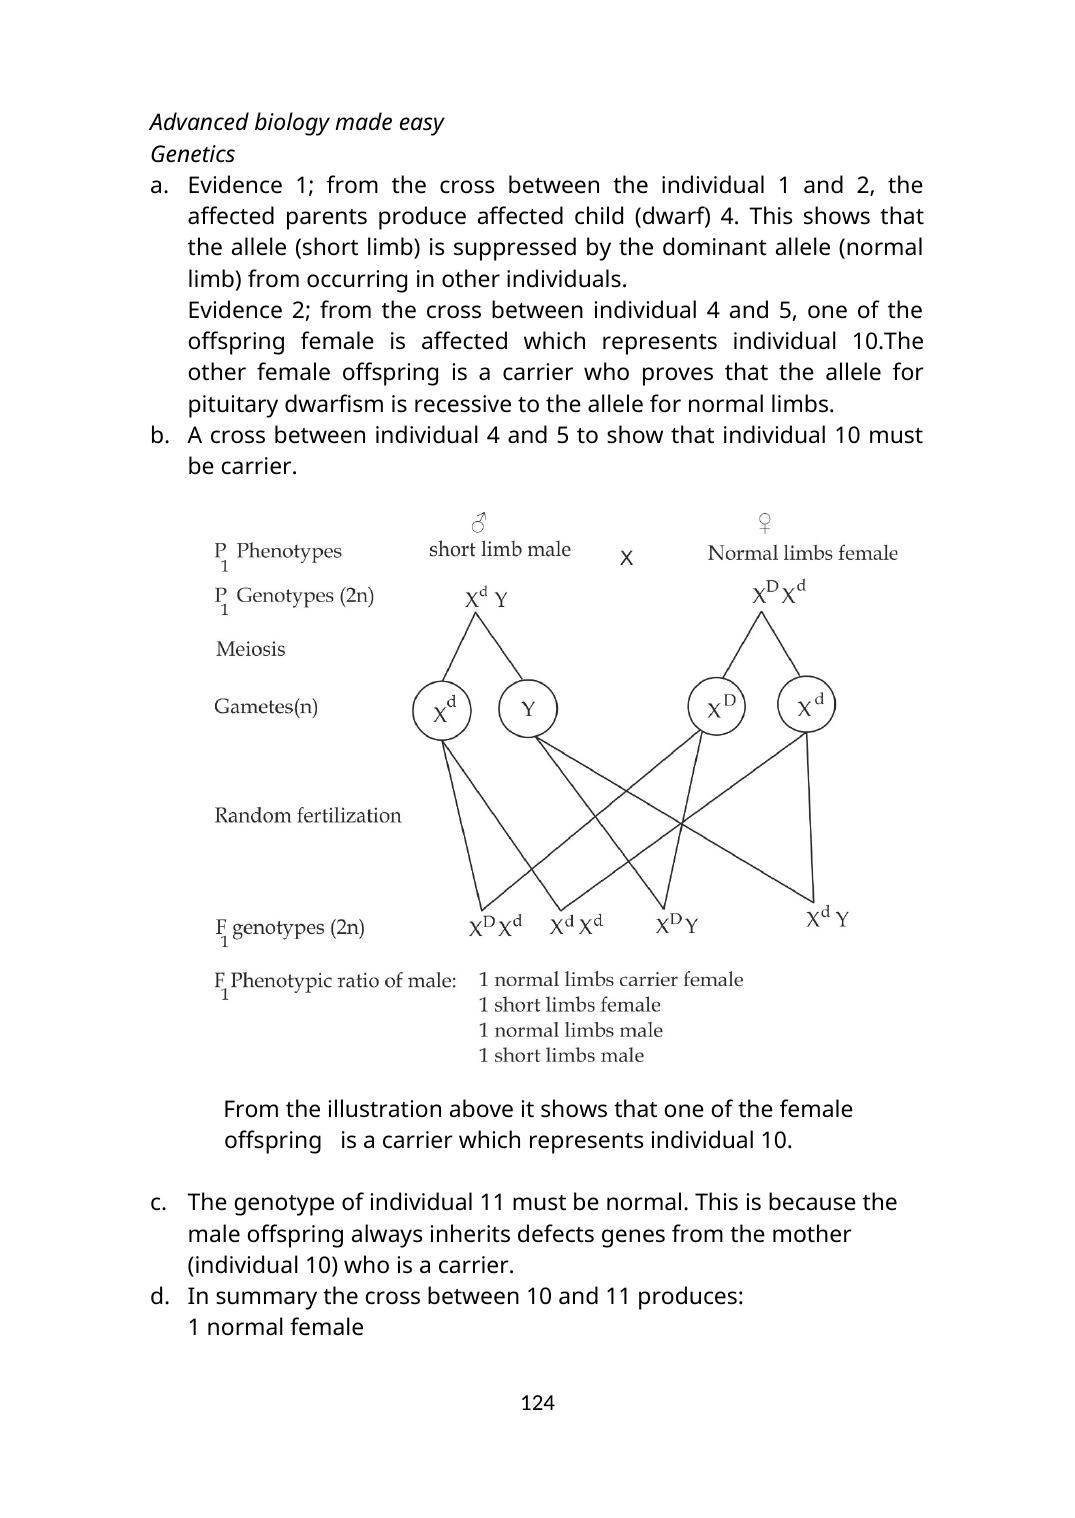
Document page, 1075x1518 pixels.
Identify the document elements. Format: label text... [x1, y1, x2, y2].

list A cross between individual 4 and 5 to show that individual 10 must be carrier. [150, 419, 925, 481]
list From the illustration above it shows that one of the female offspring is a carrier which represents individual 10. [187, 1092, 925, 1155]
list Evidence 1; from the cross between the individual 1 and 2, the affected parents produce affected child (dwarf) 4. This shows that the allele (short limb) is suppressed by the dominant allele (normal limb) from occurring in other individuals. [150, 169, 925, 294]
list In summary the cross between 10 and 11 produces: [150, 1280, 925, 1311]
list The genotype of individual 11 must be normal. This is because the male offspring always inherits defects genes from the mother (individual 10) who is a carrier. [150, 1186, 925, 1280]
list 1 normal female [187, 1311, 925, 1342]
picture [215, 512, 898, 1062]
list Evidence 2; from the cross between individual 4 and 5, one of the offspring female is affected which represents individual 10.The other female offspring is a carrier who proves that the allele for pituitary dwarfism is recessive to the allele for normal limbs. [187, 294, 925, 419]
